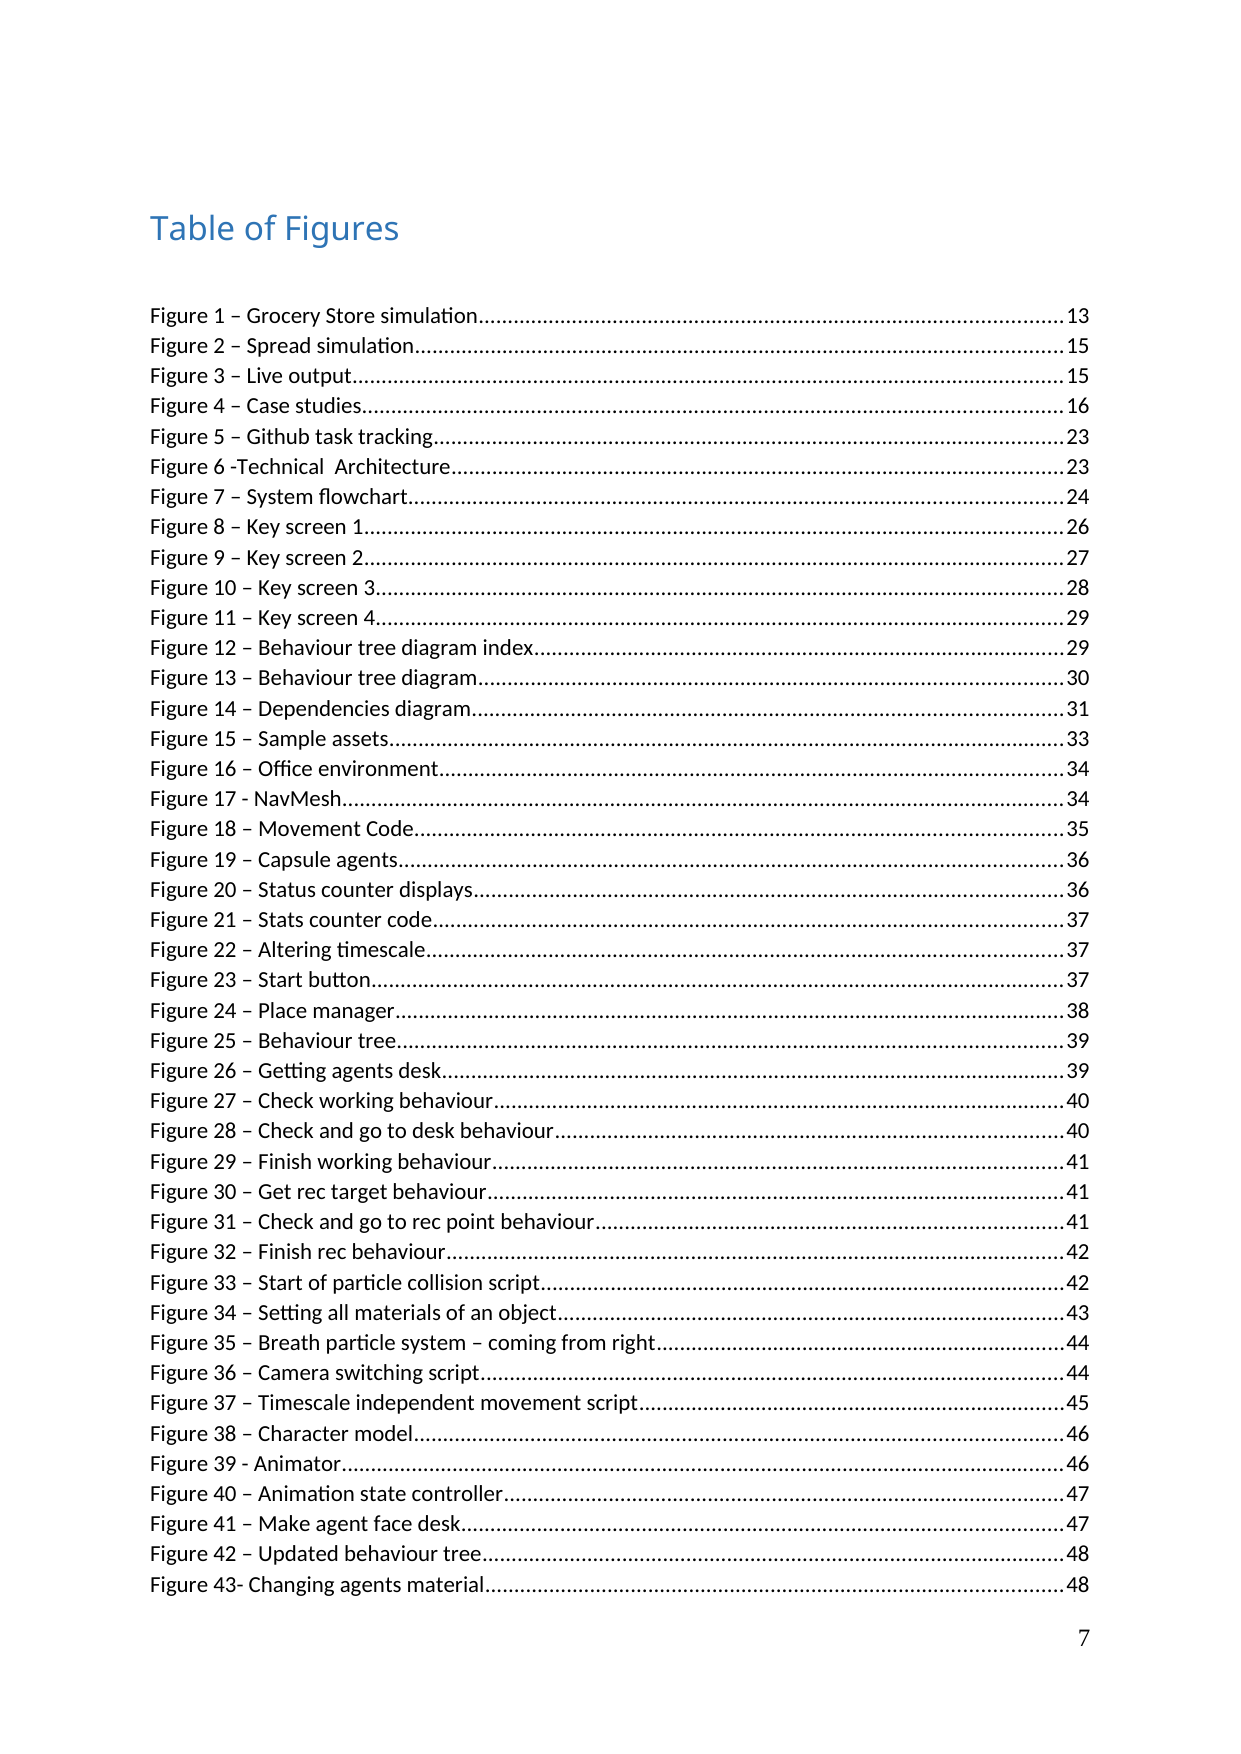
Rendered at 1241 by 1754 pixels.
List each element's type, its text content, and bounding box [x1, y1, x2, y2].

text Figure 15 – Sample assets 33 [150, 724, 1090, 752]
text Figure 24 – Place manager 38 [150, 996, 1090, 1024]
text Figure 7 – System flowchart 24 [150, 482, 1090, 510]
text Figure 6 -Technical Architecture 23 [150, 452, 1090, 480]
text Figure 5 – Github task tracking 23 [150, 422, 1090, 450]
text Figure 8 – Key screen 1 26 [150, 512, 1090, 541]
text Figure 19 – Capsule agents 36 [150, 845, 1090, 873]
text Figure 22 – Altering timescale 37 [150, 935, 1090, 963]
text Figure 36 – Camera switching script 44 [150, 1358, 1090, 1386]
text Figure 3 – Live output 15 [150, 361, 1090, 389]
text Figure 26 – Getting agents desk 39 [150, 1056, 1090, 1084]
text Figure 23 – Start button 37 [150, 966, 1090, 994]
text Figure 34 – Setting all materials of an object 43 [150, 1298, 1090, 1326]
text Figure 20 – Status counter displays 36 [150, 875, 1090, 903]
text Figure 10 – Key screen 3 28 [150, 573, 1090, 601]
text Figure 13 – Behaviour tree diagram 30 [150, 663, 1090, 692]
text Figure 40 – Animation state controller 47 [150, 1479, 1090, 1507]
text Figure 28 – Check and go to desk behaviour 40 [150, 1117, 1090, 1145]
text Figure 42 – Updated behaviour tree 48 [150, 1539, 1090, 1568]
text Figure 37 – Timescale independent movement script 45 [150, 1388, 1090, 1417]
text Figure 4 – Case studies 16 [150, 392, 1090, 420]
text Figure 33 – Start of particle collision script 42 [150, 1268, 1090, 1296]
text Figure 27 – Check working behaviour 40 [150, 1086, 1090, 1114]
text Figure 31 – Check and go to rec point behaviour 41 [150, 1207, 1090, 1235]
text Figure 16 – Office environment 34 [150, 754, 1090, 782]
text Figure 18 – Movement Code 35 [150, 814, 1090, 843]
text Figure 41 – Make agent face desk 47 [150, 1509, 1090, 1537]
text Figure 1 – Grocery Store simulation 13 [150, 301, 1090, 329]
text Figure 35 – Breath particle system – coming from right 44 [150, 1328, 1090, 1356]
text Figure 2 – Spread simulation 15 [150, 331, 1090, 359]
text Figure 43- Changing agents material 48 [150, 1570, 1090, 1598]
text Figure 39 - Animator 46 [150, 1449, 1090, 1477]
text Figure 32 – Finish rec behaviour 42 [150, 1237, 1090, 1266]
text Figure 14 – Dependencies diagram 31 [150, 694, 1090, 722]
text Figure 11 – Key screen 4 29 [150, 603, 1090, 631]
text Figure 12 – Behaviour tree diagram index 29 [150, 633, 1090, 661]
text Figure 9 – Key screen 2 27 [150, 543, 1090, 571]
subtitle Table of Figures [150, 205, 1090, 251]
text Figure 29 – Finish working behaviour 41 [150, 1147, 1090, 1175]
text Figure 30 – Get rec target behaviour 41 [150, 1177, 1090, 1205]
text Figure 21 – Stats counter code 37 [150, 905, 1090, 933]
text Figure 25 – Behaviour tree 39 [150, 1026, 1090, 1054]
text Figure 17 - NavMesh 34 [150, 784, 1090, 812]
text Figure 38 – Character model 46 [150, 1419, 1090, 1447]
